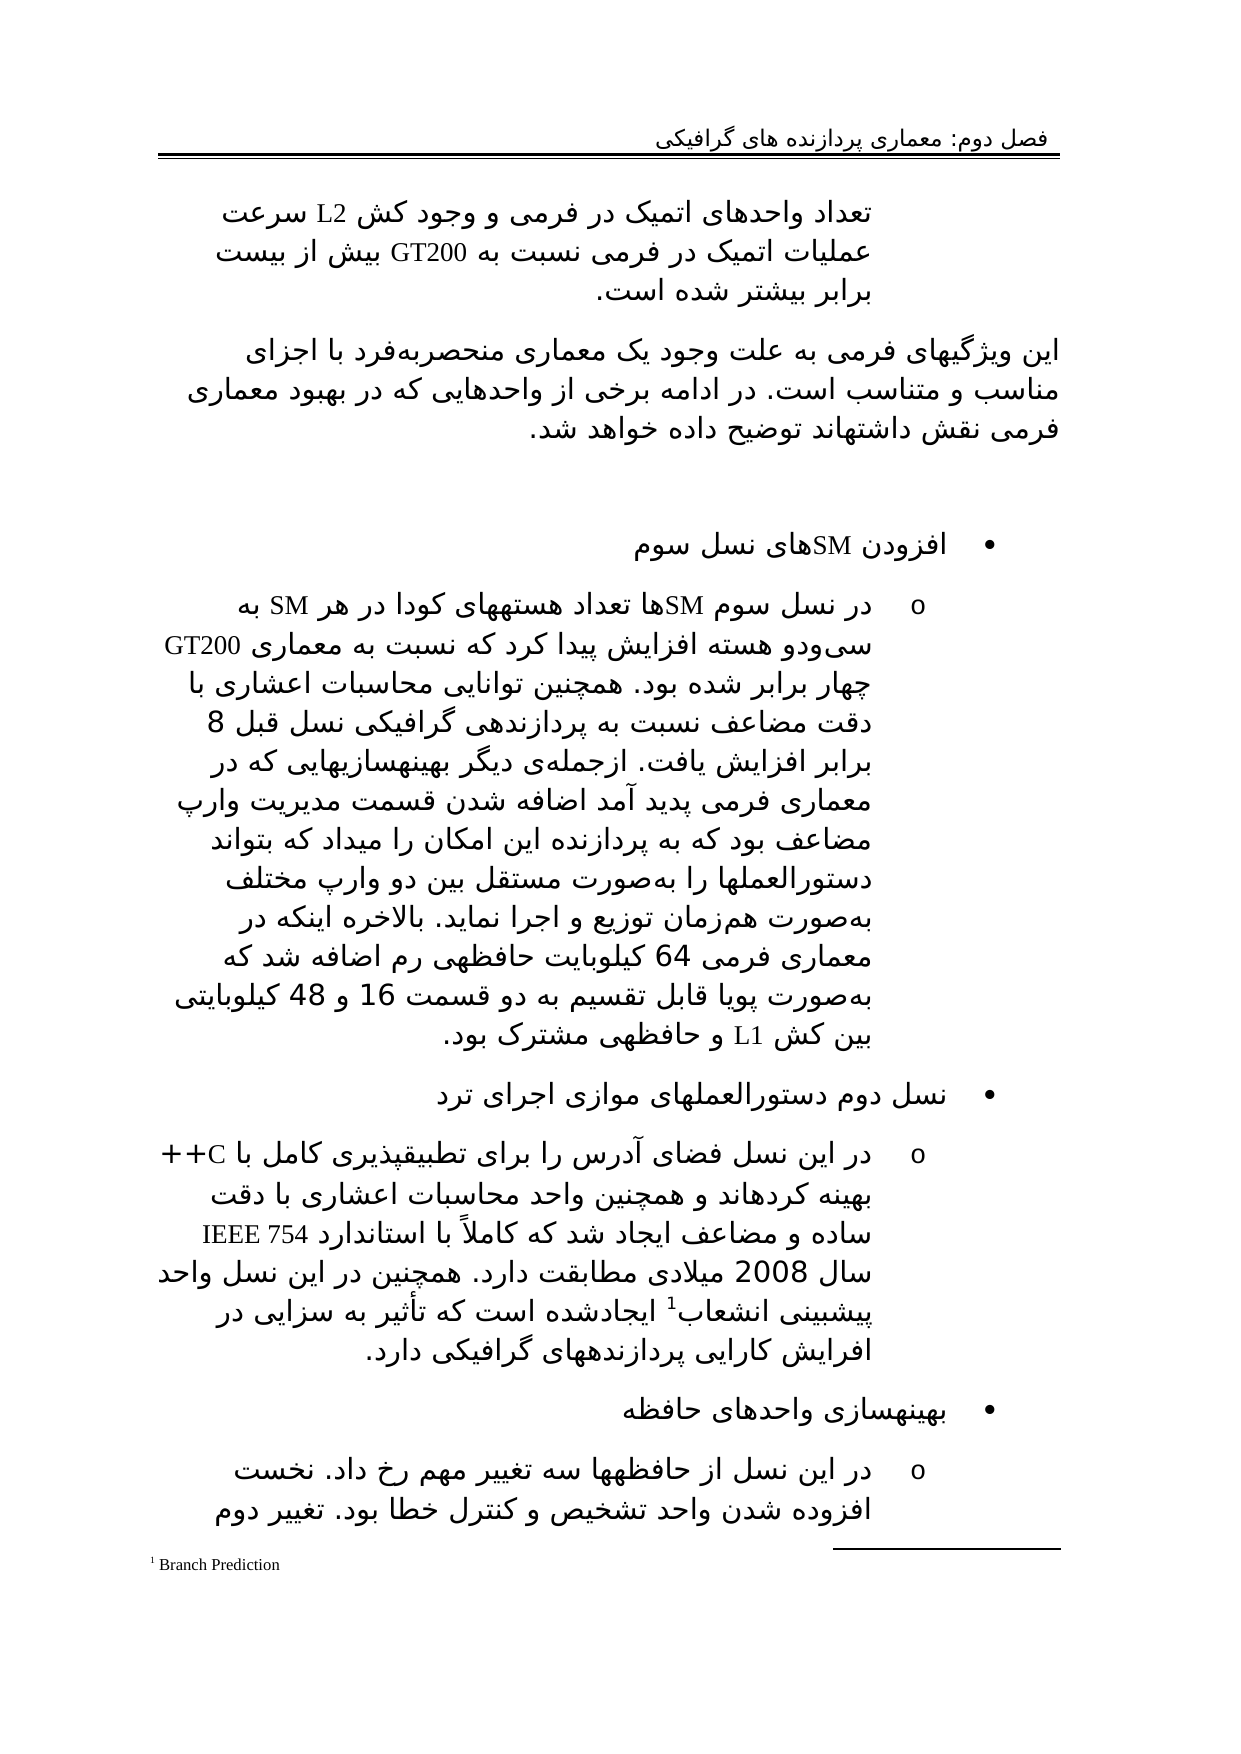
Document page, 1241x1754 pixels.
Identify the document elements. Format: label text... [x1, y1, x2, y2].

text این ویژگیهای فرمی به علت وجود یک معماری منحصربه‌فرد با اجزای مناسب و متناسب است. در ادامه برخی از واحدهایی که در بهبود معماری فرمی نقش داشتهاند توضیح داده خواهد شد. [150, 333, 1060, 445]
list بهینهسازی واحدهای حافظه [150, 1393, 985, 1427]
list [150, 196, 910, 307]
list در نسل سوم SMها تعداد هستههای کودا در هر SM به سی‌ودو هسته افزایش پیدا کرد که نسبت به معماری GT200 چهار برابر شده بود. همچنین توانایی محاسبات اعشاری با دقت مضاعف نسبت به پردازندهی گرافیکی نسل قبل 8 برابر افزایش یافت. ازجمله‌ی دیگر بهینهسازیهایی که در معماری فرمی پدید آمد اضافه شدن قسمت مدیریت وارپ مضاعف بود که به پردازنده این امکان را میداد که بتواند دستورالعملها را به‌صورت مستقل بین دو وارپ مختلف به‌صورت هم‌زمان توزیع و اجرا نماید. بالاخره اینکه در معماری فرمی 64 کیلوبایت حافظهی رم اضافه شد که به‌صورت پویا قابل تقسیم به دو قسمت 16 و 48 کیلوبایتی بین کش L1 و حافظهی مشترک بود. [150, 587, 910, 1051]
list نسل دوم دستورالعملهای موازی اجرای ترد [150, 1077, 985, 1111]
list افزودن SMهای نسل سوم [150, 528, 985, 562]
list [150, 1452, 910, 1527]
list در این نسل فضای آدرس را برای تطبیقپذیری کامل با C++ بهینه کردهاند و همچنین واحد محاسبات اعشاری با دقت ساده و مضاعف ایجاد شد که کاملاً با استاندارد IEEE 754 سال 2008 میلادی مطابقت دارد. همچنین در این نسل واحد پیشبینی انشعاب ایجادشده است که تأثیر به سزایی در افرایش کارایی پردازندههای گرافیکی دارد. [150, 1137, 910, 1367]
